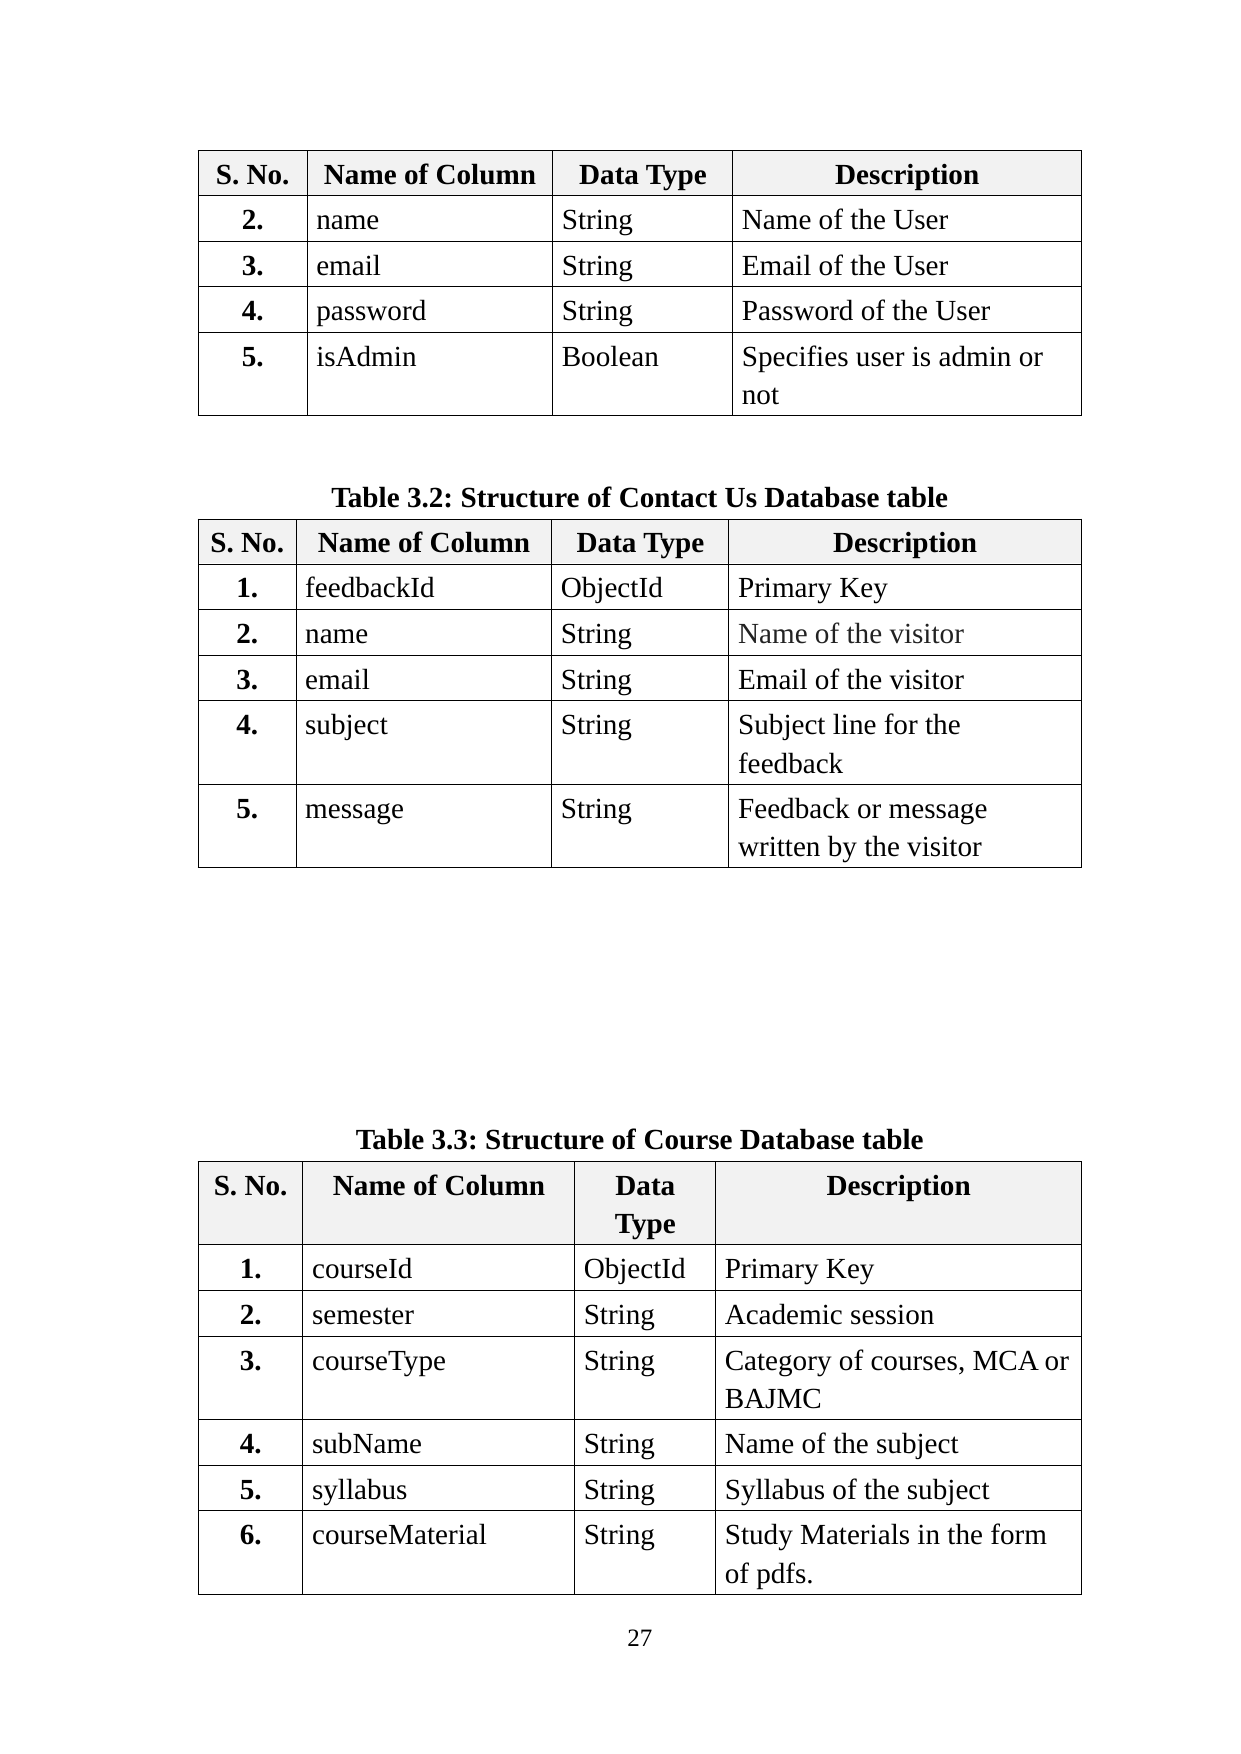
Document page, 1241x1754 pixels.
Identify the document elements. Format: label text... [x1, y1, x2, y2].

table_cell [199, 565, 296, 609]
table_header Data Type [553, 151, 732, 195]
table_cell String [575, 1337, 715, 1419]
table_cell String [552, 785, 728, 867]
table_cell [199, 701, 296, 784]
table_cell name [308, 196, 552, 241]
table_header Data Type [552, 520, 728, 563]
table_cell Password of the User [733, 287, 1081, 332]
table_cell [199, 1511, 302, 1594]
table_cell Subject line for the feedback [729, 701, 1081, 784]
table_cell [199, 333, 307, 415]
text Table 3.3: Structure of Course Database table [189, 1122, 1090, 1156]
table_cell String [553, 242, 732, 286]
table_cell String [575, 1466, 715, 1510]
table_header Name of Column [303, 1162, 574, 1244]
table_cell subject [297, 701, 551, 784]
table_cell courseId [303, 1245, 574, 1290]
table_cell Primary Key [716, 1245, 1081, 1290]
table_cell [199, 785, 296, 867]
table_cell courseMaterial [303, 1511, 574, 1594]
table_cell Boolean [553, 333, 732, 415]
table_cell Academic session [716, 1291, 1081, 1336]
table_cell feedbackId [297, 565, 551, 609]
table_cell Primary Key [729, 565, 1081, 609]
table_cell String [575, 1291, 715, 1336]
table_cell courseType [303, 1337, 574, 1419]
table_cell subName [303, 1420, 574, 1465]
table_cell [199, 242, 307, 286]
table_cell password [308, 287, 552, 332]
table_cell [199, 656, 296, 700]
table_cell String [575, 1511, 715, 1594]
table_header S. No. [199, 151, 307, 195]
table_cell [199, 1466, 302, 1510]
table_cell Name of the subject [716, 1420, 1081, 1465]
table_cell [199, 287, 307, 332]
table_cell isAdmin [308, 333, 552, 415]
table_header Name of Column [297, 520, 551, 563]
table_cell Name of the visitor [729, 610, 1081, 655]
table_cell Email of the User [733, 242, 1081, 286]
table_cell email [308, 242, 552, 286]
table_cell ObjectId [552, 565, 728, 609]
table_cell ObjectId [575, 1245, 715, 1290]
text Table 3.2: Structure of Contact Us Database table [189, 480, 1090, 513]
table_cell Syllabus of the subject [716, 1466, 1081, 1510]
table_cell String [553, 287, 732, 332]
table_cell Name of the User [733, 196, 1081, 241]
table_cell String [553, 196, 732, 241]
table_cell Email of the visitor [729, 656, 1081, 700]
table_header S. No. [199, 1162, 302, 1244]
table_cell syllabus [303, 1466, 574, 1510]
table_cell Specifies user is admin or not [733, 333, 1081, 415]
table_cell [199, 610, 296, 655]
table_cell [199, 1420, 302, 1465]
table_cell [199, 1337, 302, 1419]
table_cell email [297, 656, 551, 700]
table_cell String [552, 610, 728, 655]
table_cell [199, 1245, 302, 1290]
table_cell Study Materials in the form of pdfs. [716, 1511, 1081, 1594]
table_cell Category of courses, MCA or BAJMC [716, 1337, 1081, 1419]
table_header Description [729, 520, 1081, 563]
table_cell String [575, 1420, 715, 1465]
table_cell Feedback or message written by the visitor [729, 785, 1081, 867]
table_header Data Type [575, 1162, 715, 1244]
table_cell [199, 1291, 302, 1336]
table_cell String [552, 656, 728, 700]
table_header Description [733, 151, 1081, 195]
table_cell message [297, 785, 551, 867]
table_header S. No. [199, 520, 296, 563]
table_cell semester [303, 1291, 574, 1336]
table_header Description [716, 1162, 1081, 1244]
table_cell String [552, 701, 728, 784]
table_cell name [297, 610, 551, 655]
table_cell [199, 196, 307, 241]
table_header Name of Column [308, 151, 552, 195]
